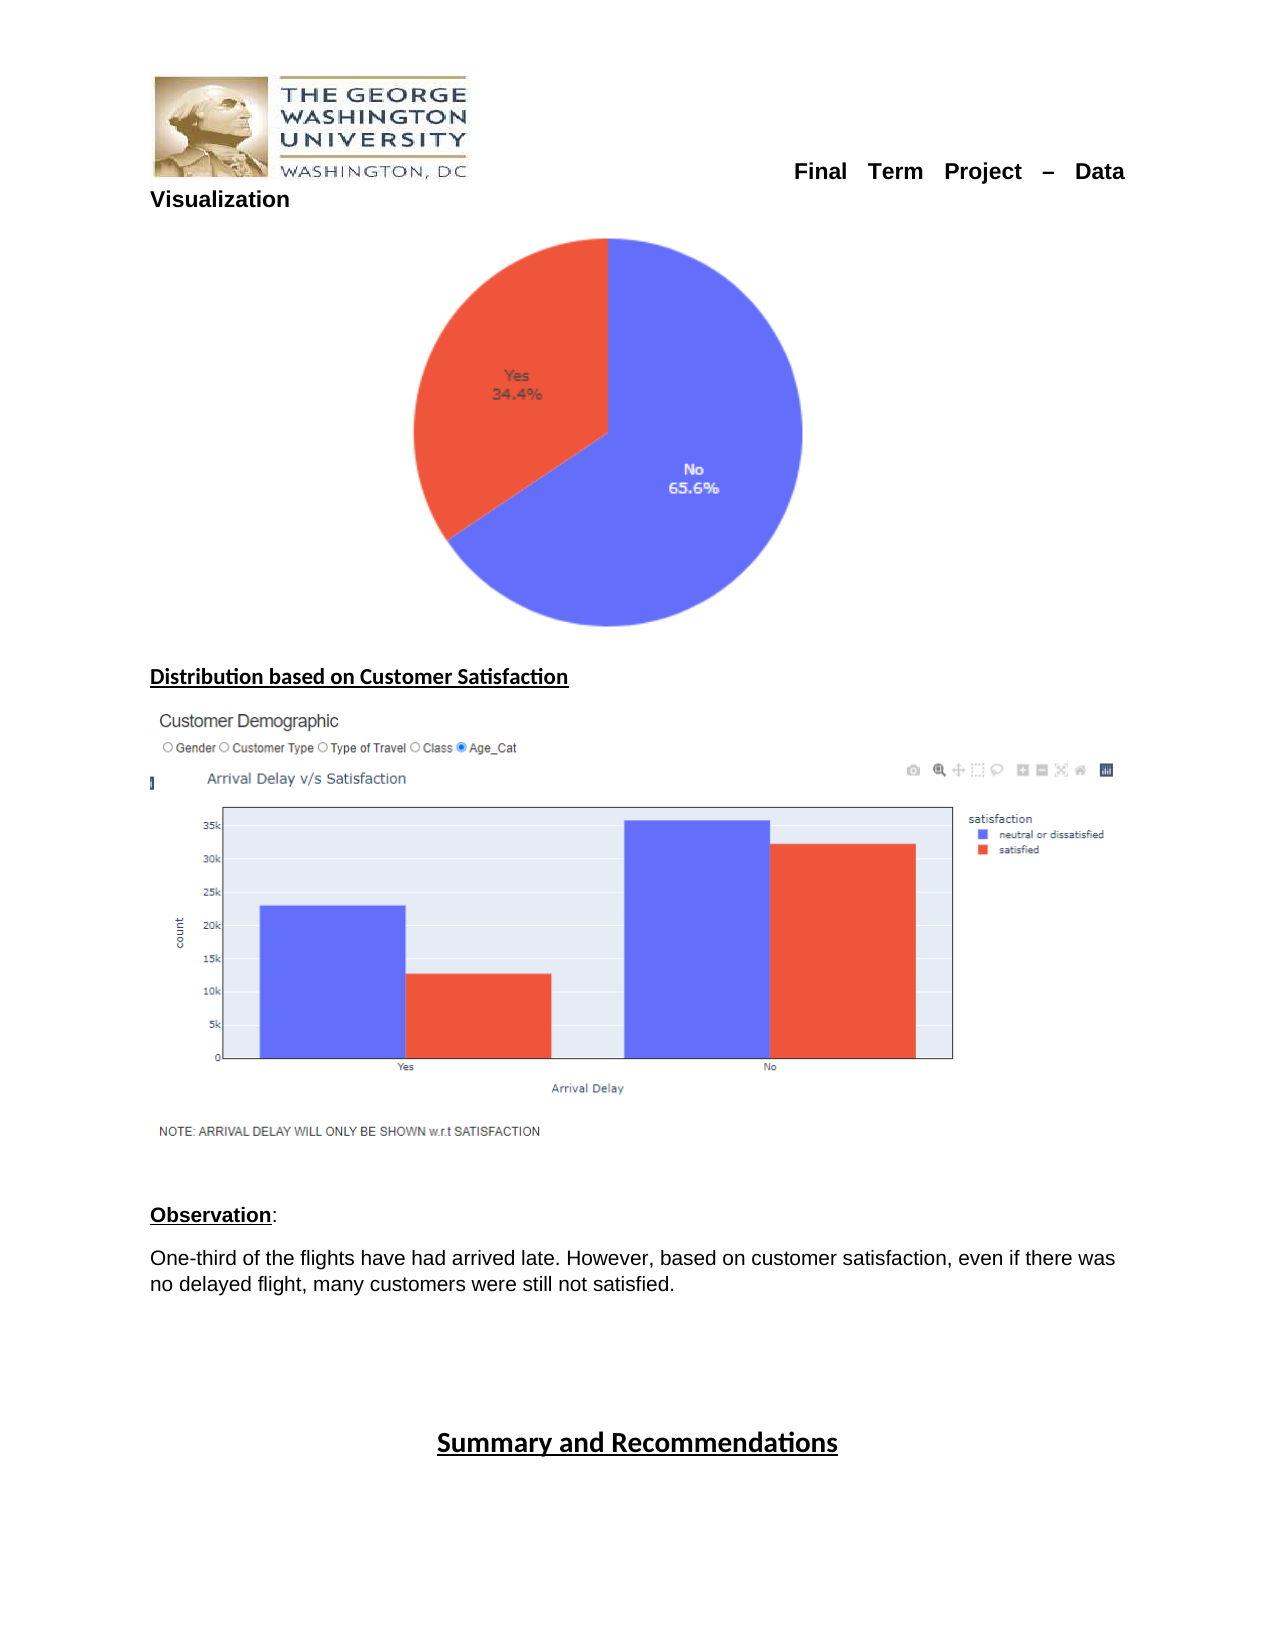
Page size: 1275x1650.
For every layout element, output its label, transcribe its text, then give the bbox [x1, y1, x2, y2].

text Observation: [150, 1203, 1125, 1227]
text Summary and Recommendations [150, 1424, 1125, 1460]
text One-third of the flights have had arrived late. However, based on customer satisfaction, even if there was no delayed flight, many customers were still not satisfied. [150, 1246, 1125, 1295]
picture [150, 708, 1124, 1154]
picture [375, 231, 834, 644]
text Distribution based on Customer Satisfaction [150, 662, 1125, 690]
